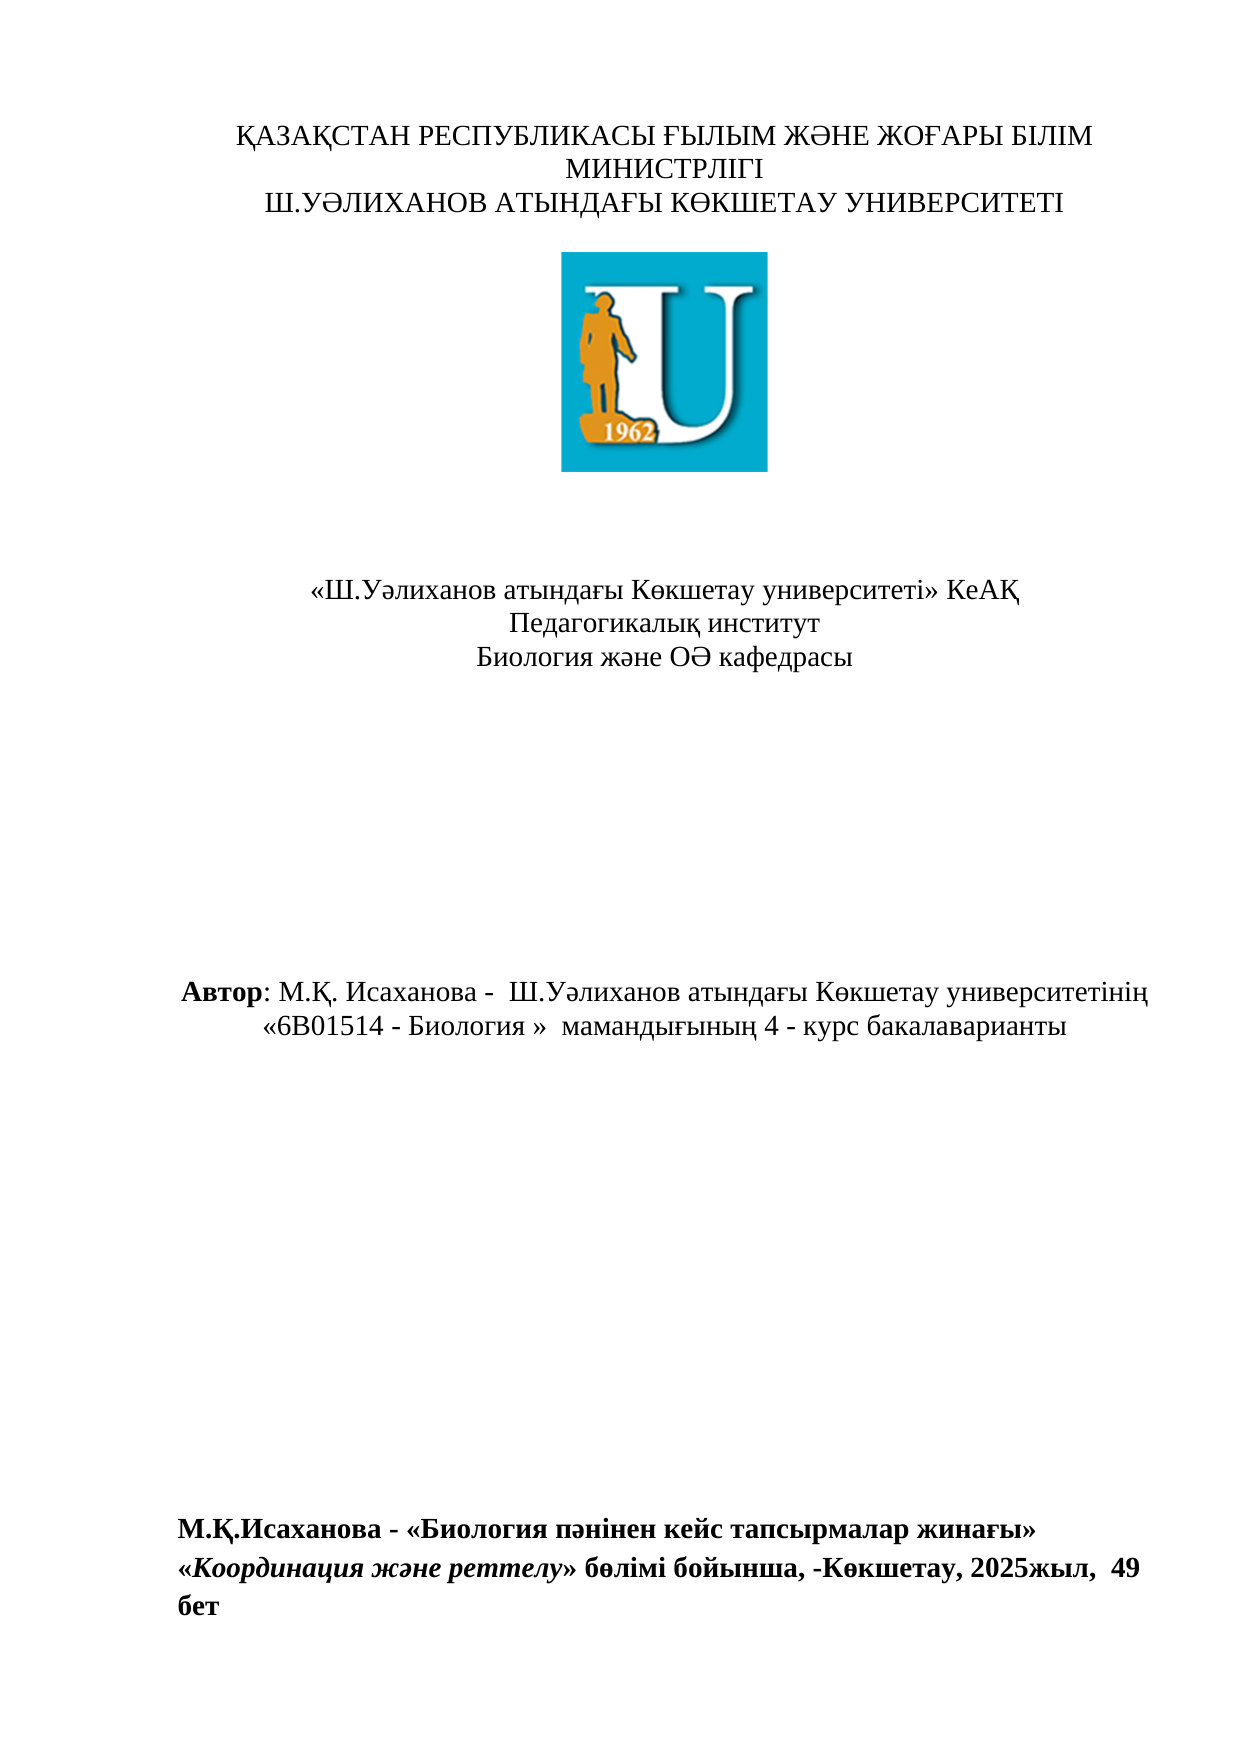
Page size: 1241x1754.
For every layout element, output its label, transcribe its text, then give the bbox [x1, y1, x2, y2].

text Биология және ОӘ кафедрасы [177, 639, 1152, 673]
text М.Қ.Исаханова - «Биология пәнінен кейс тапсырмалар жинағы» [177, 1511, 1152, 1545]
text «Ш.Уәлиханов атындағы Көкшетау университеті» КеАҚ [177, 572, 1152, 606]
text Педагогикалық институт [177, 606, 1152, 639]
text «Координация және реттелу» бөлімі бойынша, -Көкшетау, 2025жыл, 49 бет [177, 1550, 1152, 1622]
text Ш.УӘЛИХАНОВ АТЫНДАҒЫ КӨКШЕТАУ УНИВЕРСИТЕТІ [177, 185, 1152, 219]
picture [561, 252, 768, 472]
text ҚАЗАҚСТАН РЕСПУБЛИКАСЫ ҒЫЛЫМ ЖӘНЕ ЖОҒАРЫ БІЛІМ МИНИСТРЛІГІ [177, 118, 1152, 185]
text Автор: М.Қ. Исаханова - Ш.Уәлиханов атындағы Көкшетау университетінің «6В01514 - Биология » мамандығының 4 - курс бакалаварианты [177, 974, 1152, 1042]
